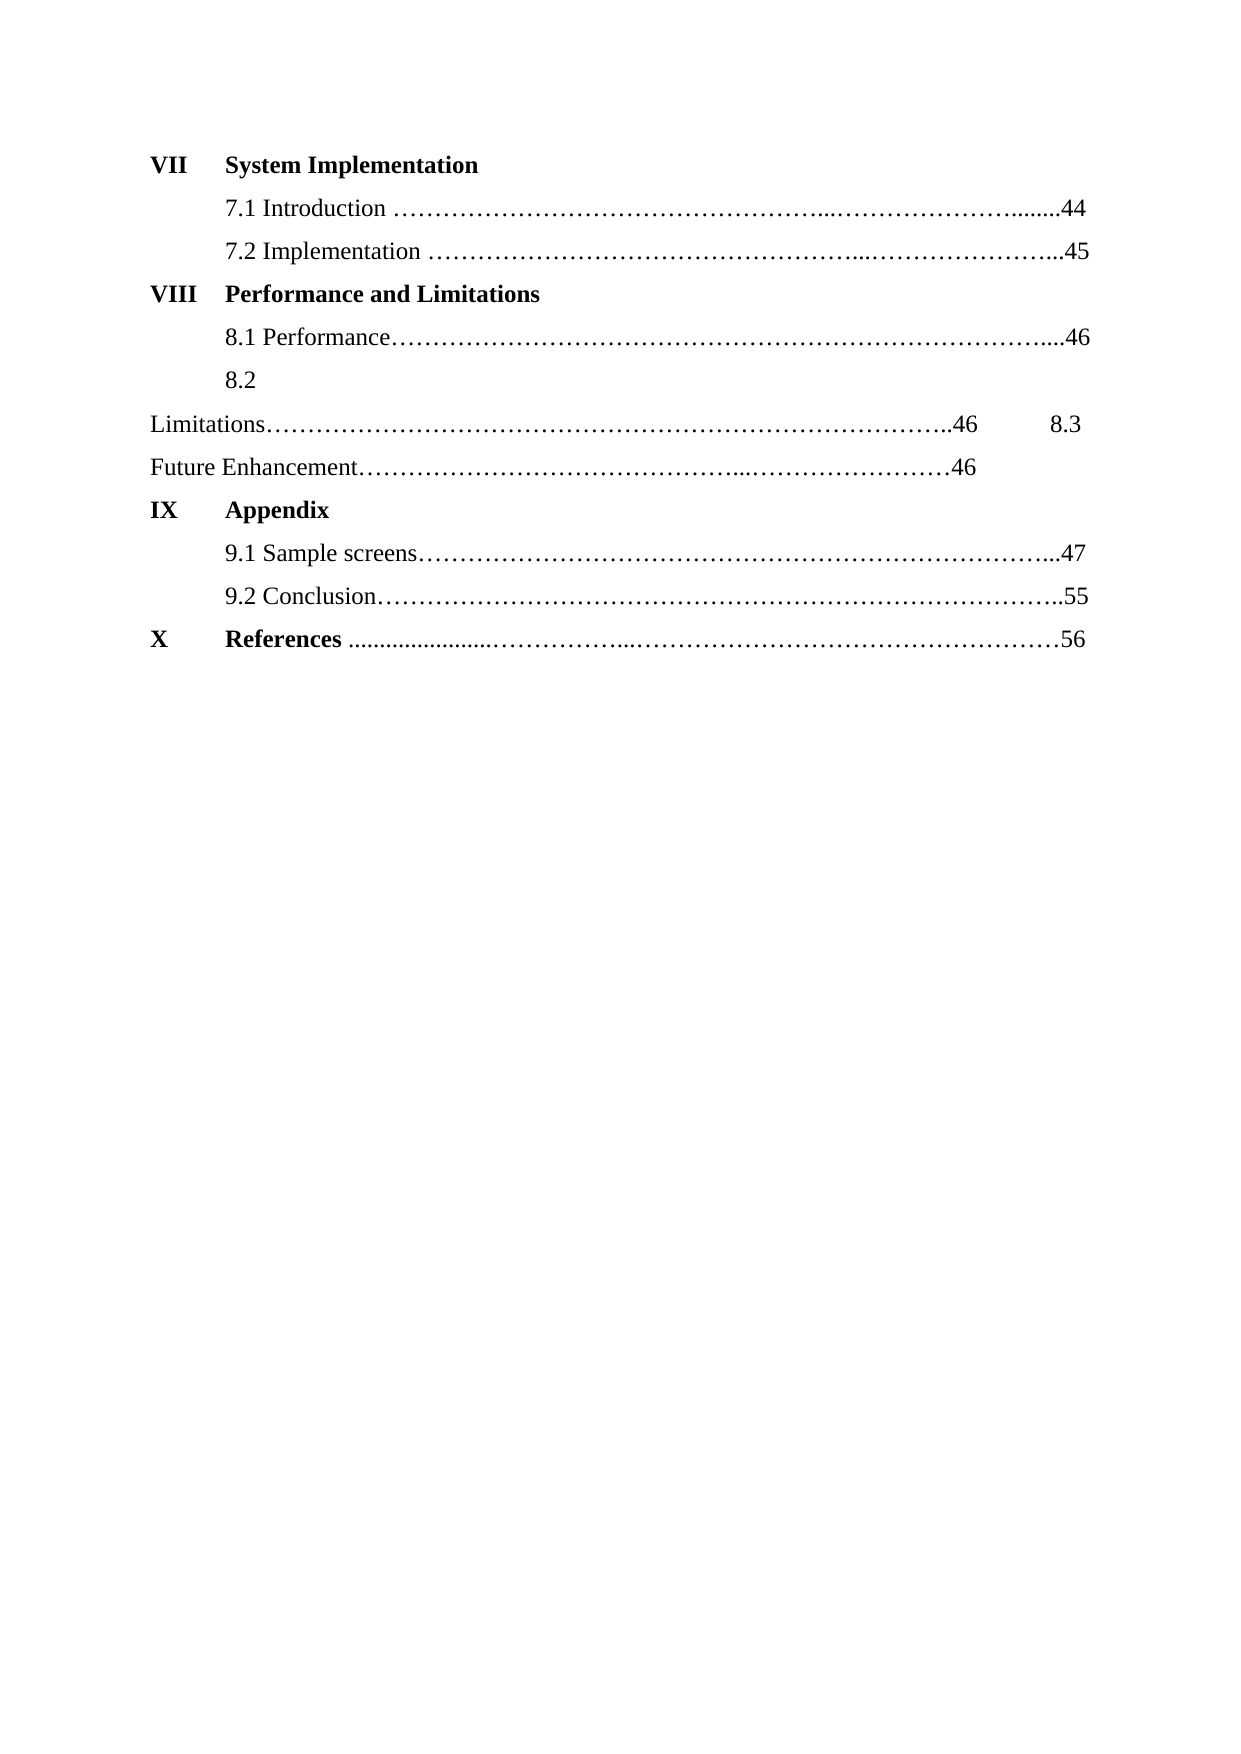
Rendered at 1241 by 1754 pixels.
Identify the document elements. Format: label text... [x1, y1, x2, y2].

text IX Appendix [150, 495, 1090, 524]
text 8.2 Limitations………………………………………………………………………..46 8.3 Future Enhancement………………………………………...……………………46 [150, 366, 1090, 481]
text 9.1 Sample screens…………………………………………………………………...47 [150, 538, 1090, 567]
text 8.1 Performance……………………………………………………………………....46 [150, 322, 1090, 351]
text 7.2 Implementation ……………………………………………...…………………...45 [150, 236, 1090, 265]
text VIII Performance and Limitations [150, 279, 1090, 308]
text 9.2 Conclusion………………………………………………………………………..55 [150, 581, 1090, 610]
text X References .......................……………...……………………………………………56 [150, 624, 1090, 653]
text 7.1 Introduction ……………………………………………...…………………........44 [150, 193, 1090, 222]
text VII System Implementation [150, 150, 1090, 179]
